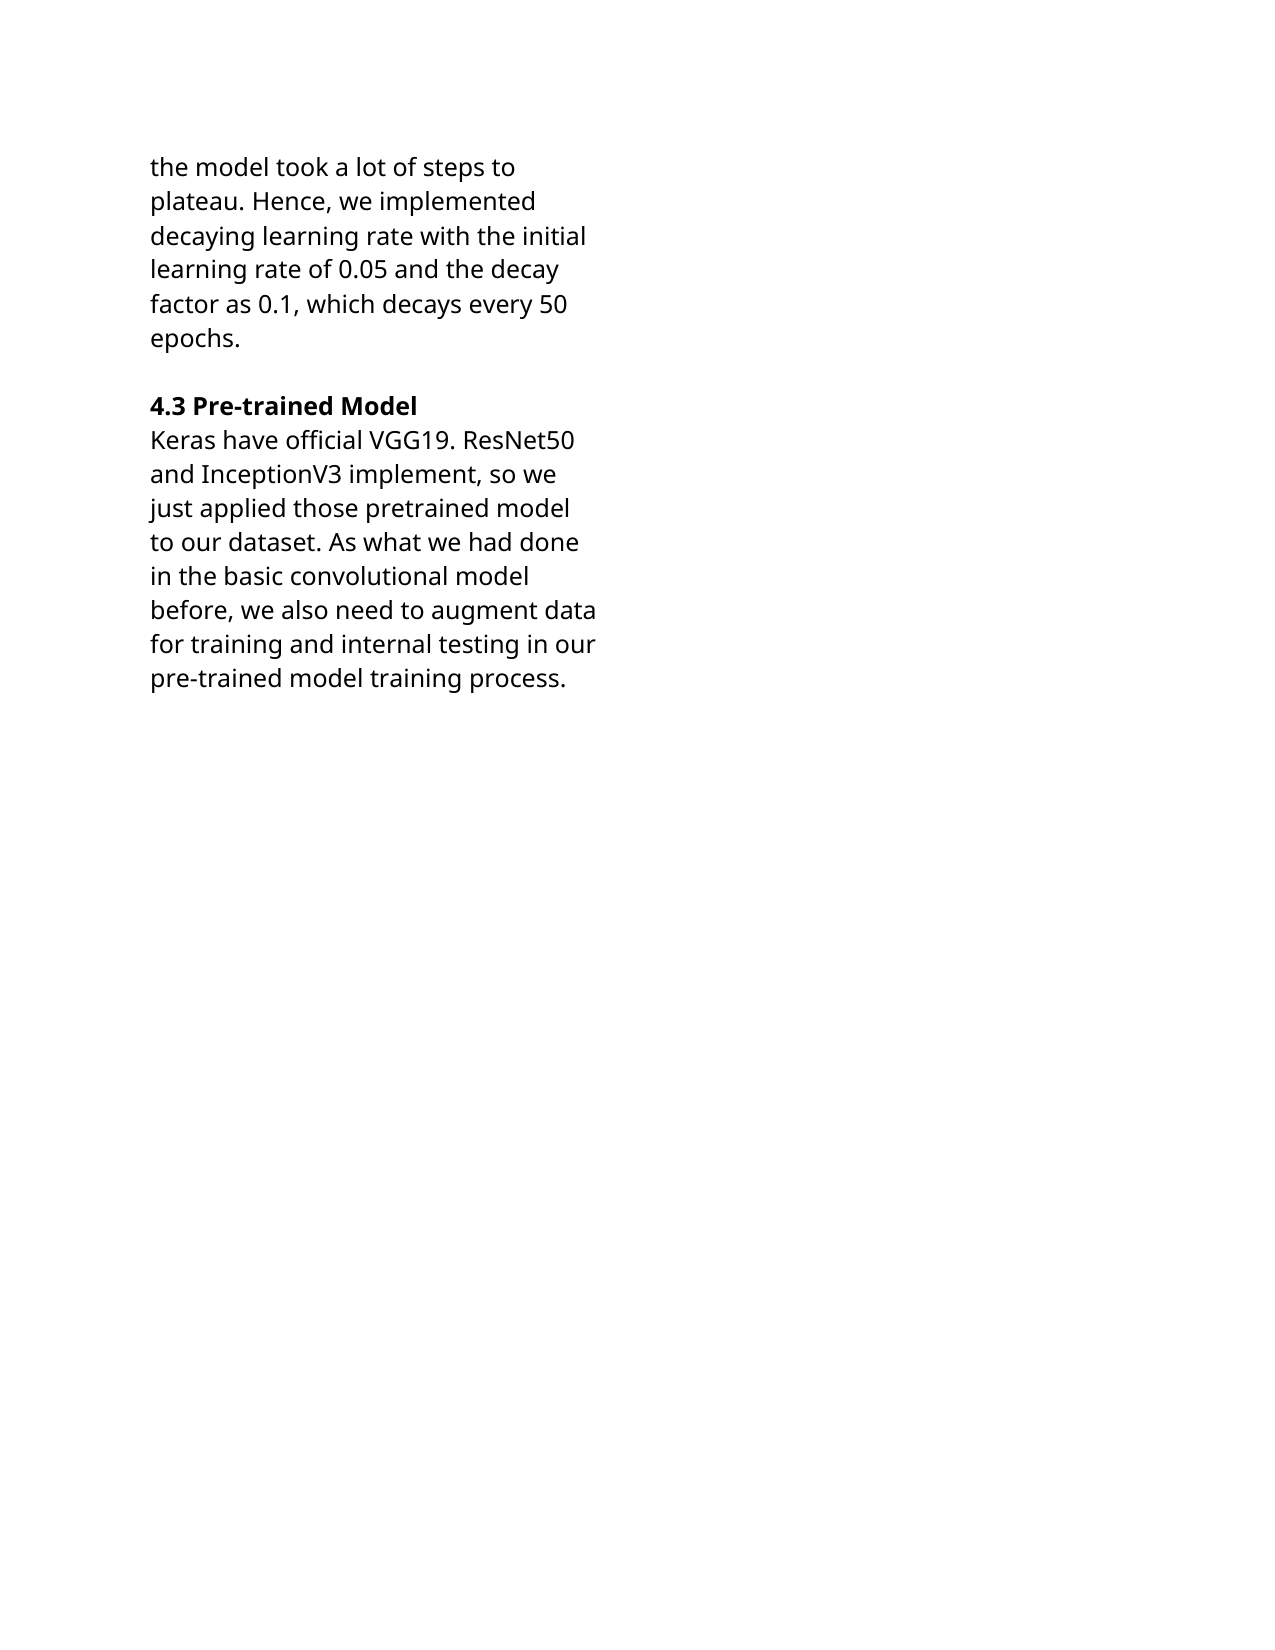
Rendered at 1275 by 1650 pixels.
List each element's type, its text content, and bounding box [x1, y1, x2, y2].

text 4.3 Pre-trained Model [150, 388, 600, 422]
text Keras have official VGG19. ResNet50 and InceptionV3 implement, so we just applied those pretrained model to our dataset. As what we had done in the basic convolutional model before, we also need to augment data for training and internal testing in our pre-trained model training process. [150, 422, 600, 695]
